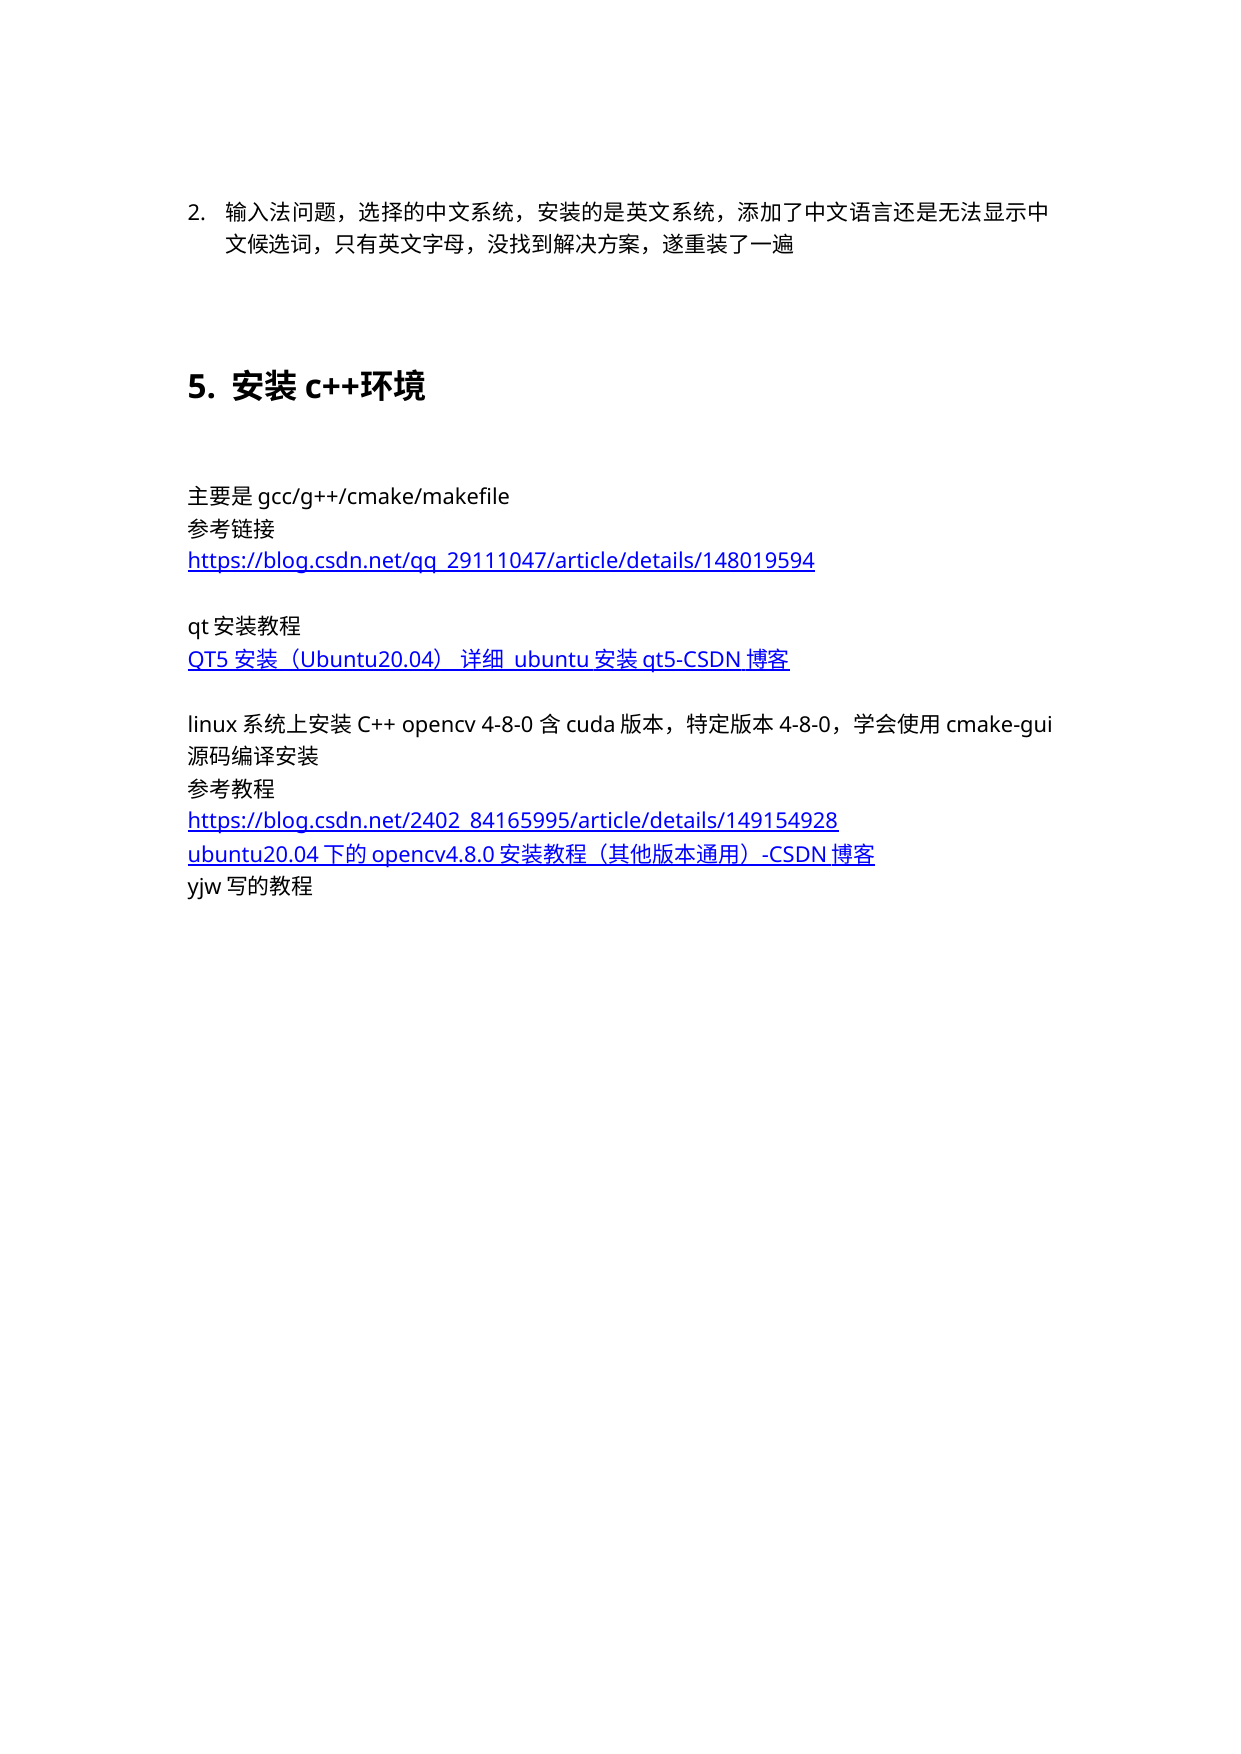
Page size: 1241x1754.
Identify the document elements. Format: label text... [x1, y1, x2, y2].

list 输入法问题，选择的中文系统，安装的是英文系统，添加了中文语言还是无法显示中文候选词，只有英文字母，没找到解决方案，遂重装了一遍 [187, 194, 1053, 259]
text https://blog.csdn.net/qq_29111047/article/details/148019594 [187, 544, 1053, 576]
text yjw写的教程 [187, 869, 1053, 901]
text https://blog.csdn.net/2402_84165995/article/details/149154928 [187, 804, 1053, 836]
text 主要是gcc/g++/cmake/makefile [187, 479, 1053, 511]
text qt安装教程 [187, 609, 1053, 641]
text linux系统上安装C++ opencv 4-8-0 含cuda版本，特定版本4-8-0，学会使用cmake-gui源码编译安装 [187, 706, 1053, 771]
text QT5 安装（Ubuntu20.04） 详细_ubuntu安装qt5-CSDN博客 [187, 641, 1053, 674]
text 参考链接 [187, 511, 1053, 544]
subtitle 安装c++环境 [187, 352, 1053, 417]
text 参考教程 [187, 771, 1053, 804]
text ubuntu20.04下的opencv4.8.0安装教程（其他版本通用）-CSDN博客 [187, 836, 1053, 869]
